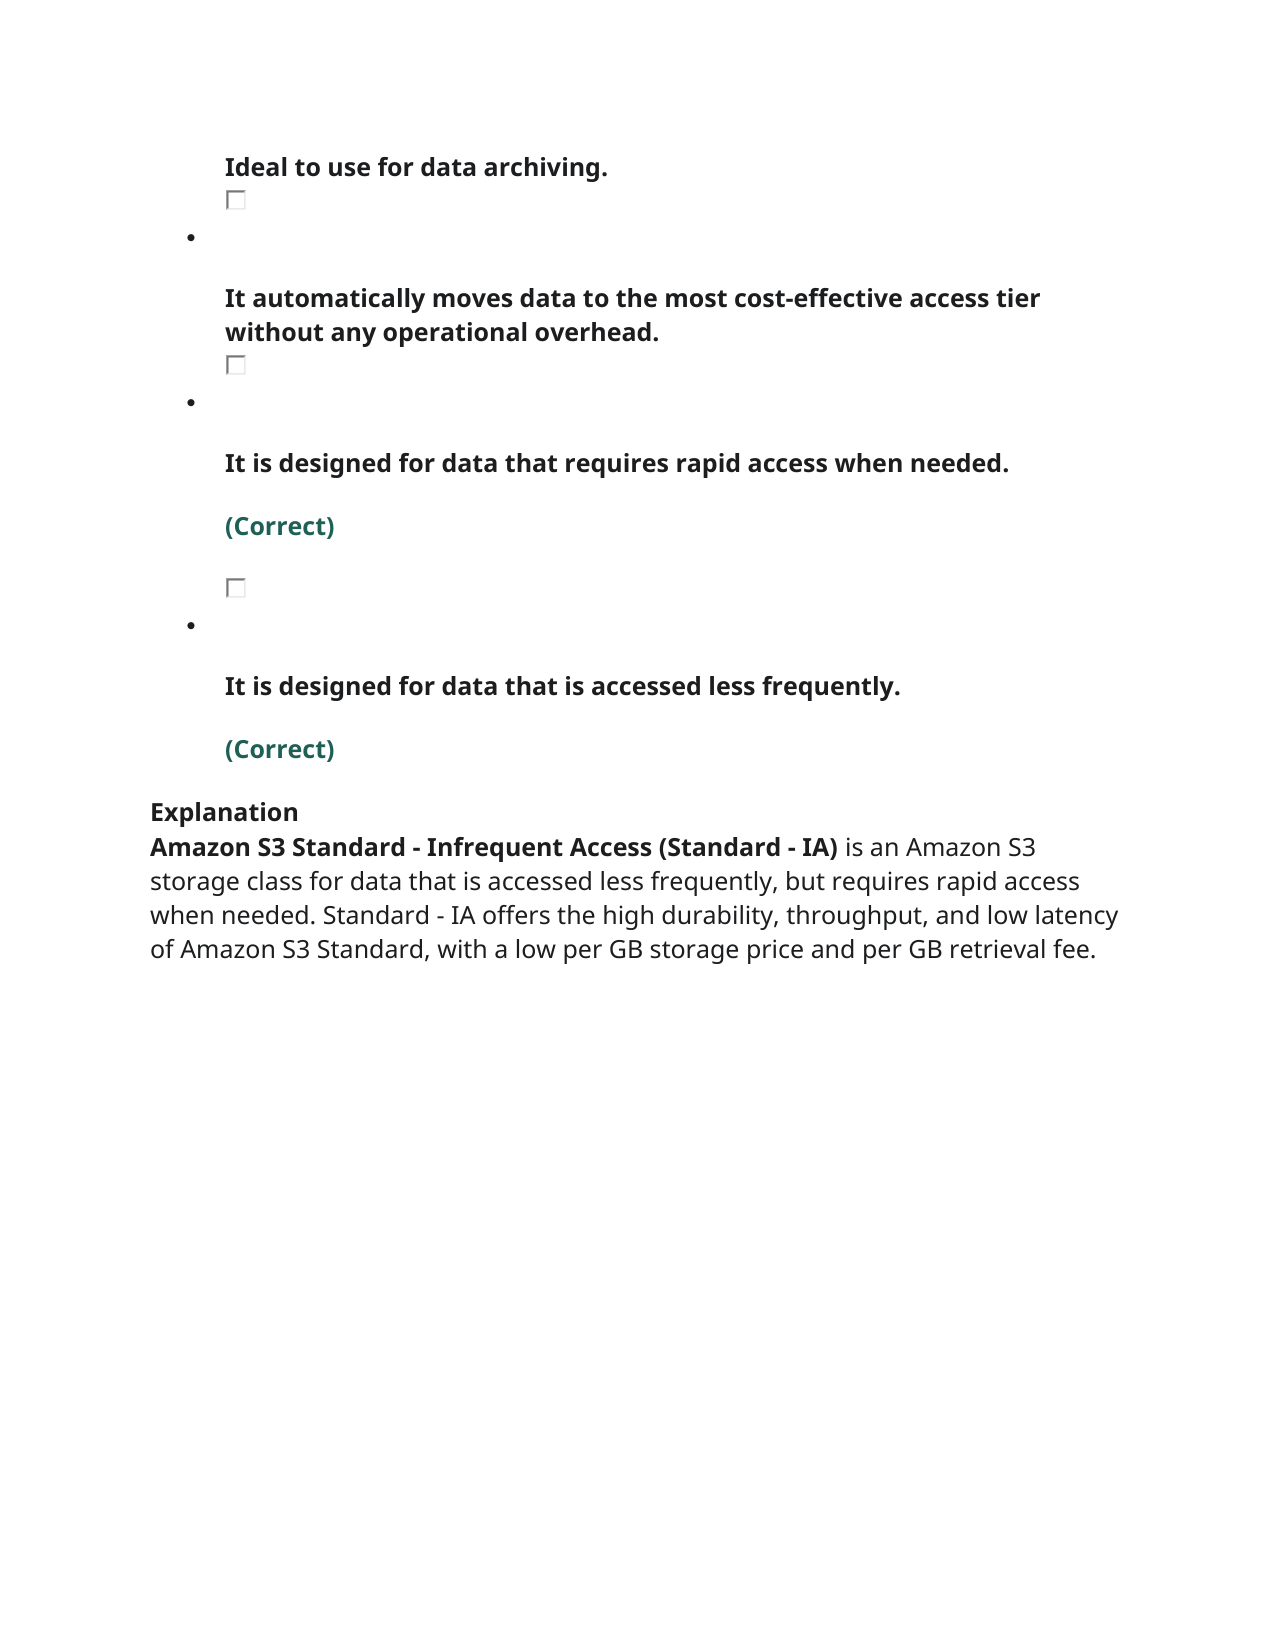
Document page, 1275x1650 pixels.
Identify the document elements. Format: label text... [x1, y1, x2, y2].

text It is designed for data that is accessed less frequently. [225, 669, 1125, 703]
text (Correct) [225, 509, 1125, 543]
text It is designed for data that requires rapid access when needed. [225, 446, 1125, 479]
text Ideal to use for data archiving. [225, 150, 1125, 184]
text It automatically moves data to the most cost-effective access tier without any operational overhead. [225, 281, 1125, 349]
text (Correct) [225, 732, 1125, 766]
text Explanation [150, 795, 1125, 829]
text Amazon S3 Standard - Infrequent Access (Standard - IA) is an Amazon S3 storage class for data that is accessed less frequently, but requires rapid access when needed. Standard - IA offers the high durability, throughput, and low latency of Amazon S3 Standard, with a low per GB storage price and per GB retrieval fee. [150, 829, 1125, 965]
